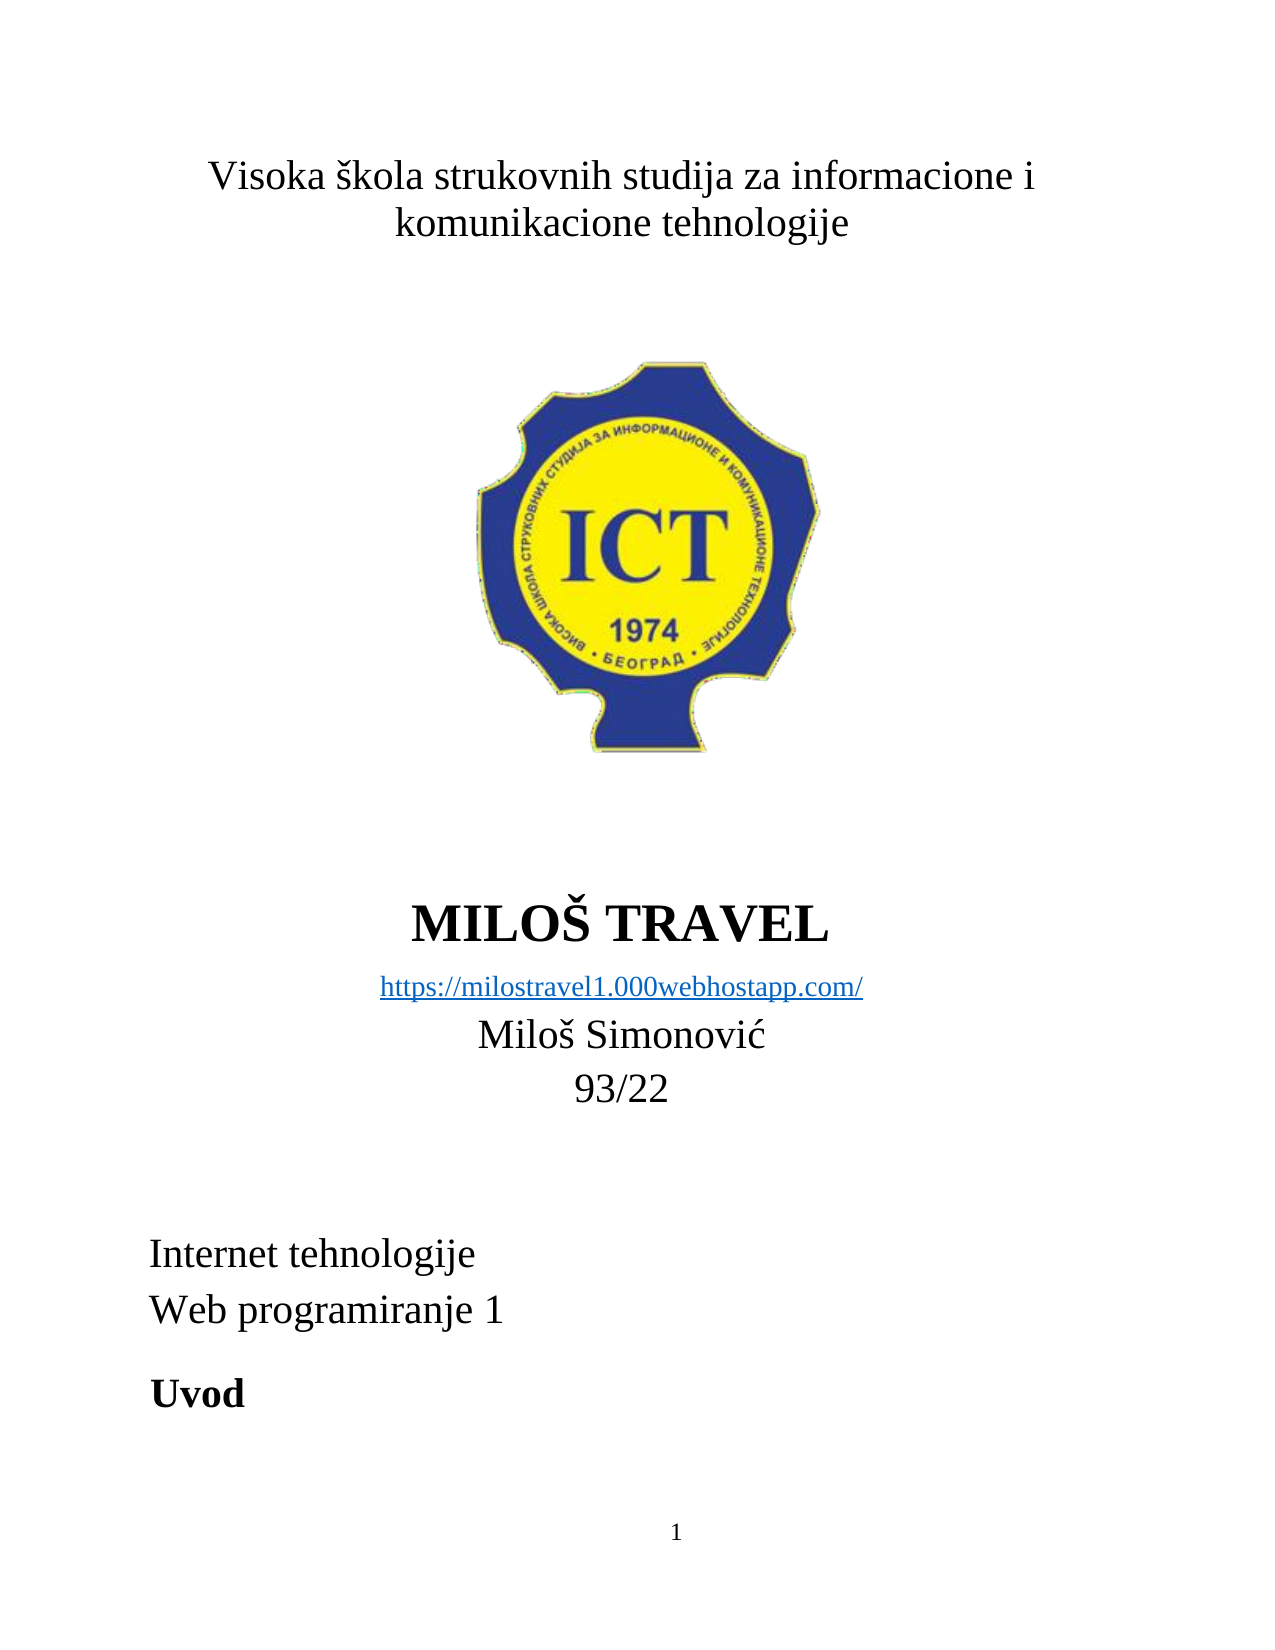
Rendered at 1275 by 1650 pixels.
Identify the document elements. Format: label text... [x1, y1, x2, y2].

text Miloš Simonović [150, 1011, 1093, 1057]
text Web programiranje 1 [148, 1284, 1093, 1332]
text https://milostravel1.000webhostapp.com/ [150, 970, 1093, 1003]
text 93/22 [150, 1065, 1093, 1112]
text Uvod [150, 1368, 1091, 1416]
text Visoka škola strukovnih studija za informacione i komunikacione tehnologije [150, 152, 1093, 245]
text Internet tehnologije [148, 1229, 1093, 1277]
text MILOŠ TRAVEL [150, 891, 1091, 953]
picture [364, 274, 932, 842]
